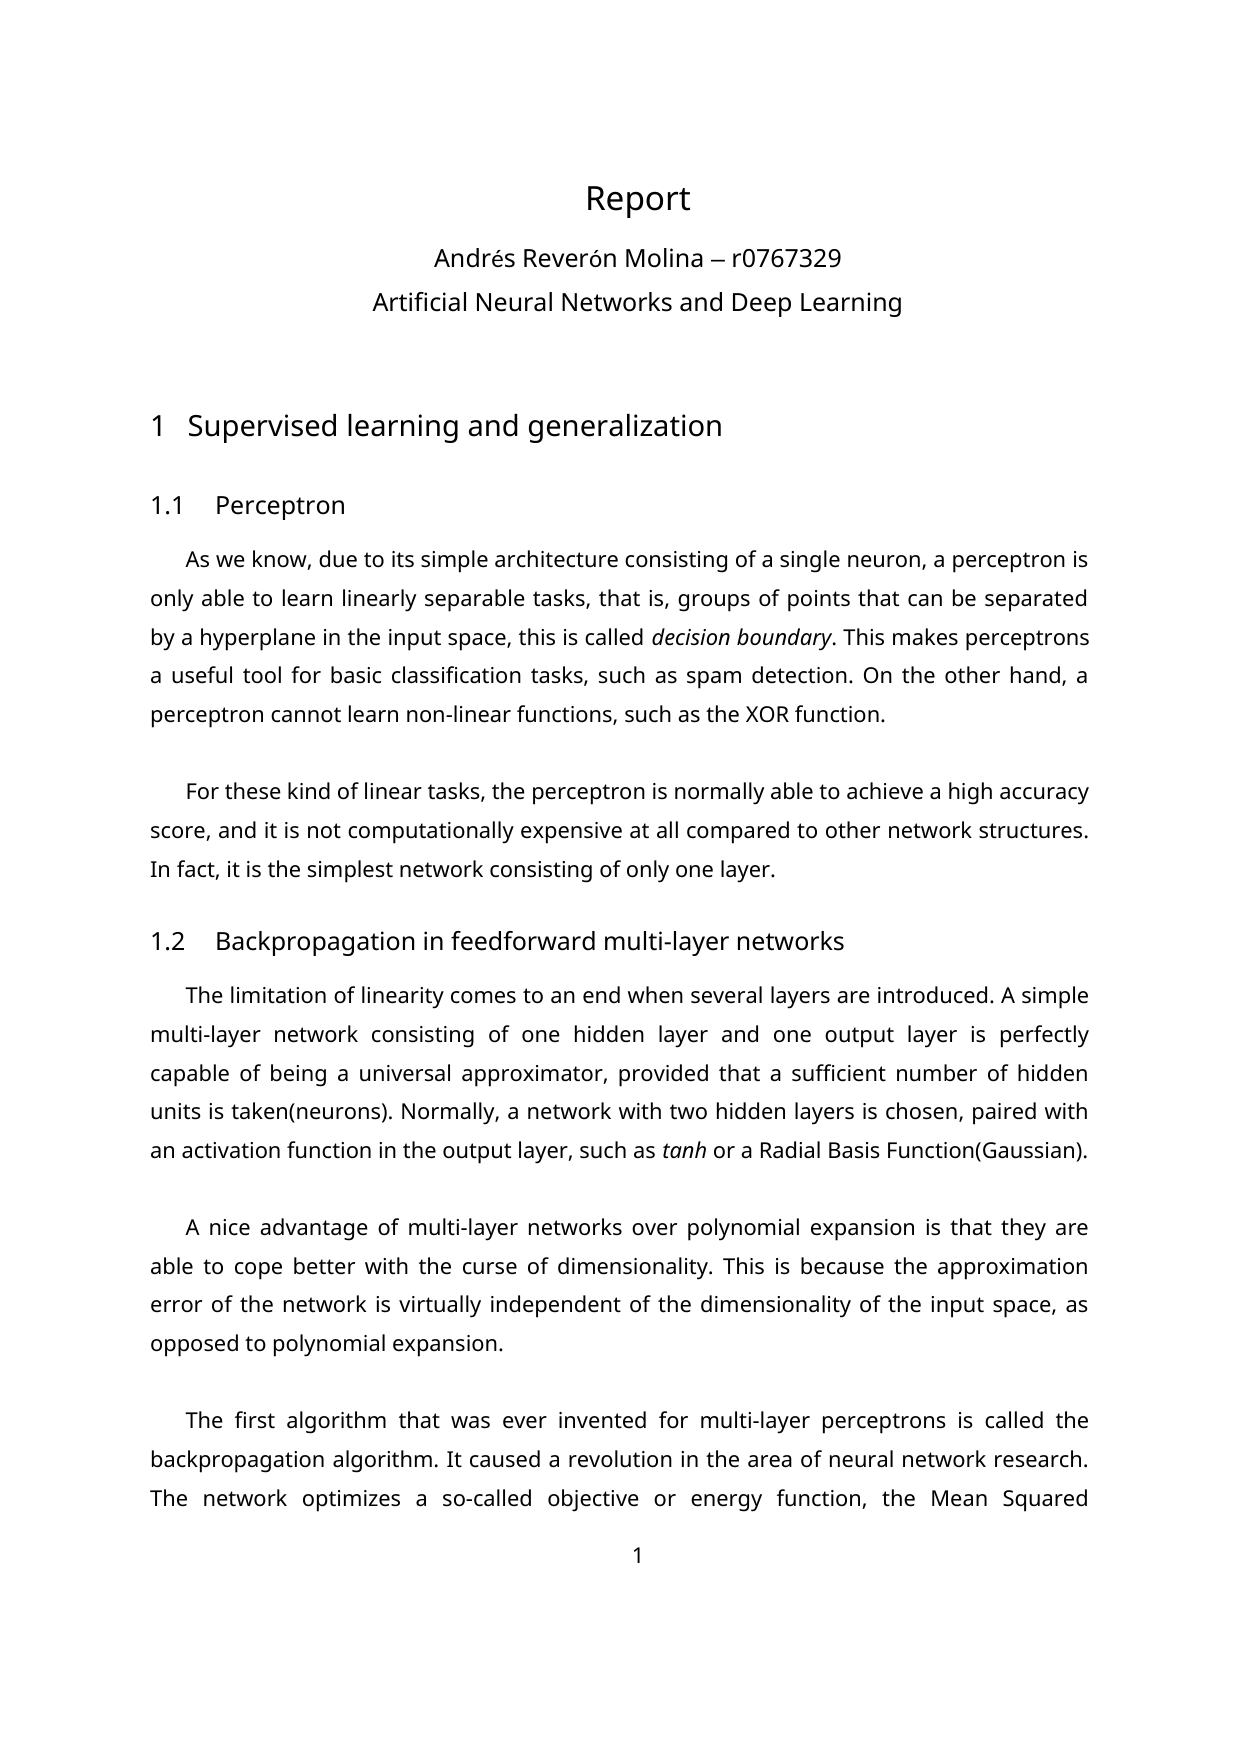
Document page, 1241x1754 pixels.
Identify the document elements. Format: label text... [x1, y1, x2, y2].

text As we know, due to its simple architecture consisting of a single neuron, a perceptron is only able to learn linearly separable tasks, that is, groups of points that can be separated by a hyperplane in the input space, this is called decision boundary. This makes perceptrons a useful tool for basic classification tasks, such as spam detection. On the other hand, a perceptron cannot learn non-linear functions, such as the XOR function. [150, 544, 1090, 729]
subtitle Backpropagation in feedforward multi-layer networks [150, 923, 1090, 958]
text Andrés Reverón Molina – r0767329 [150, 240, 1090, 274]
text Artificial Neural Networks and Deep Learning [150, 284, 1090, 318]
subtitle Perceptron [150, 488, 1090, 522]
text A nice advantage of multi-layer networks over polynomial expansion is that they are able to cope better with the curse of dimensionality. This is because the approximation error of the network is virtually independent of the dimensionality of the input space, as opposed to polynomial expansion. [150, 1212, 1090, 1358]
title Report [150, 175, 1090, 220]
text For these kind of linear tasks, the perceptron is normally able to achieve a high accuracy score, and it is not computationally expensive at all compared to other network structures. In fact, it is the simplest network consisting of only one layer. [150, 776, 1090, 883]
text The limitation of linearity comes to an end when several layers are introduced. A simple multi-layer network consisting of one hidden layer and one output layer is perfectly capable of being a universal approximator, provided that a sufficient number of hidden units is taken(neurons). Normally, a network with two hidden layers is chosen, paired with an activation function in the output layer, such as tanh or a Radial Basis Function(Gaussian). [150, 980, 1090, 1165]
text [150, 1405, 1090, 1512]
subtitle Supervised learning and generalization [150, 405, 1090, 444]
